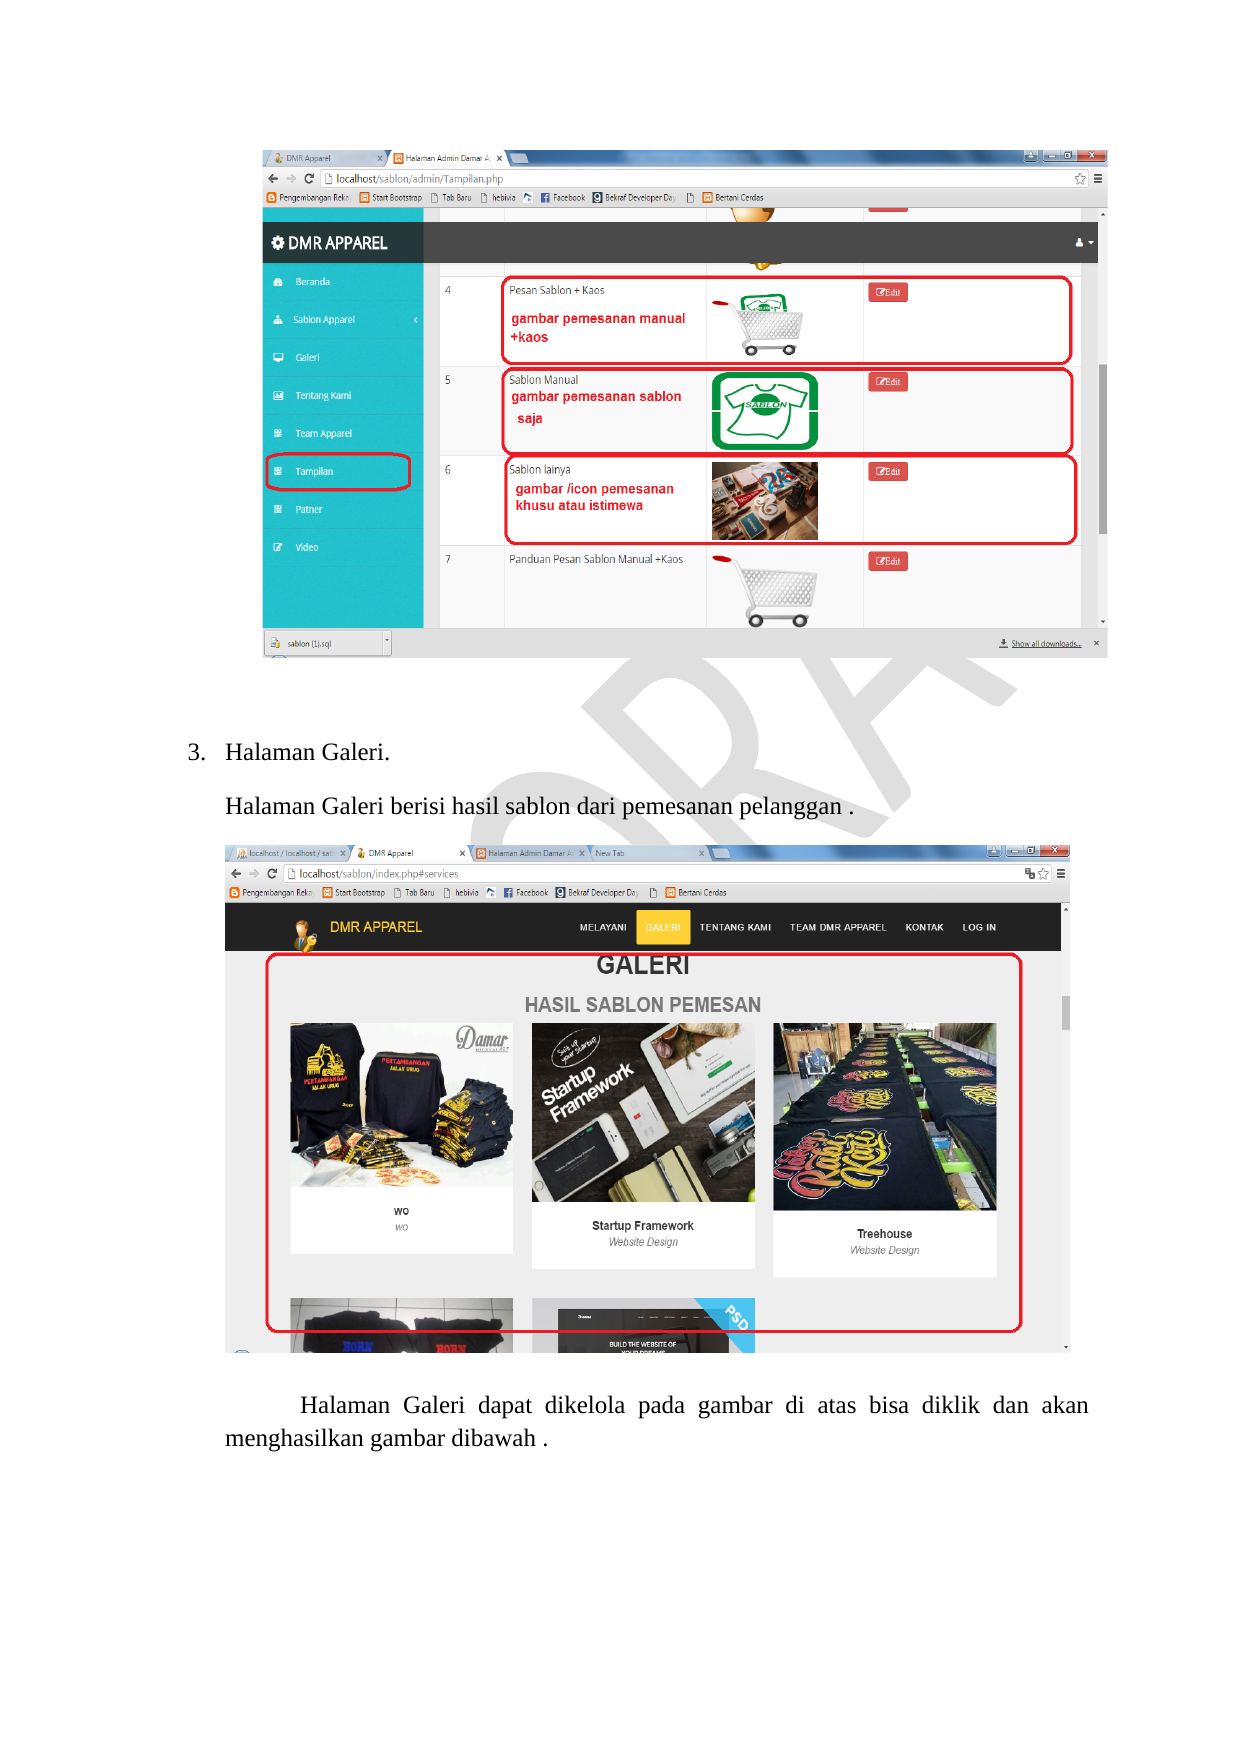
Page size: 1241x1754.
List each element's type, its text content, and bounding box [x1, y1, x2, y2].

picture [262, 150, 1108, 658]
list Halaman Galeri dapat dikelola pada gambar di atas bisa diklik dan akan menghasilkan gambar dibawah . [225, 1390, 1090, 1452]
text Halaman Galeri berisi hasil sablon dari pemesanan pelanggan . [225, 791, 1090, 820]
picture [225, 845, 1071, 1353]
list Halaman Galeri. [187, 737, 1090, 766]
